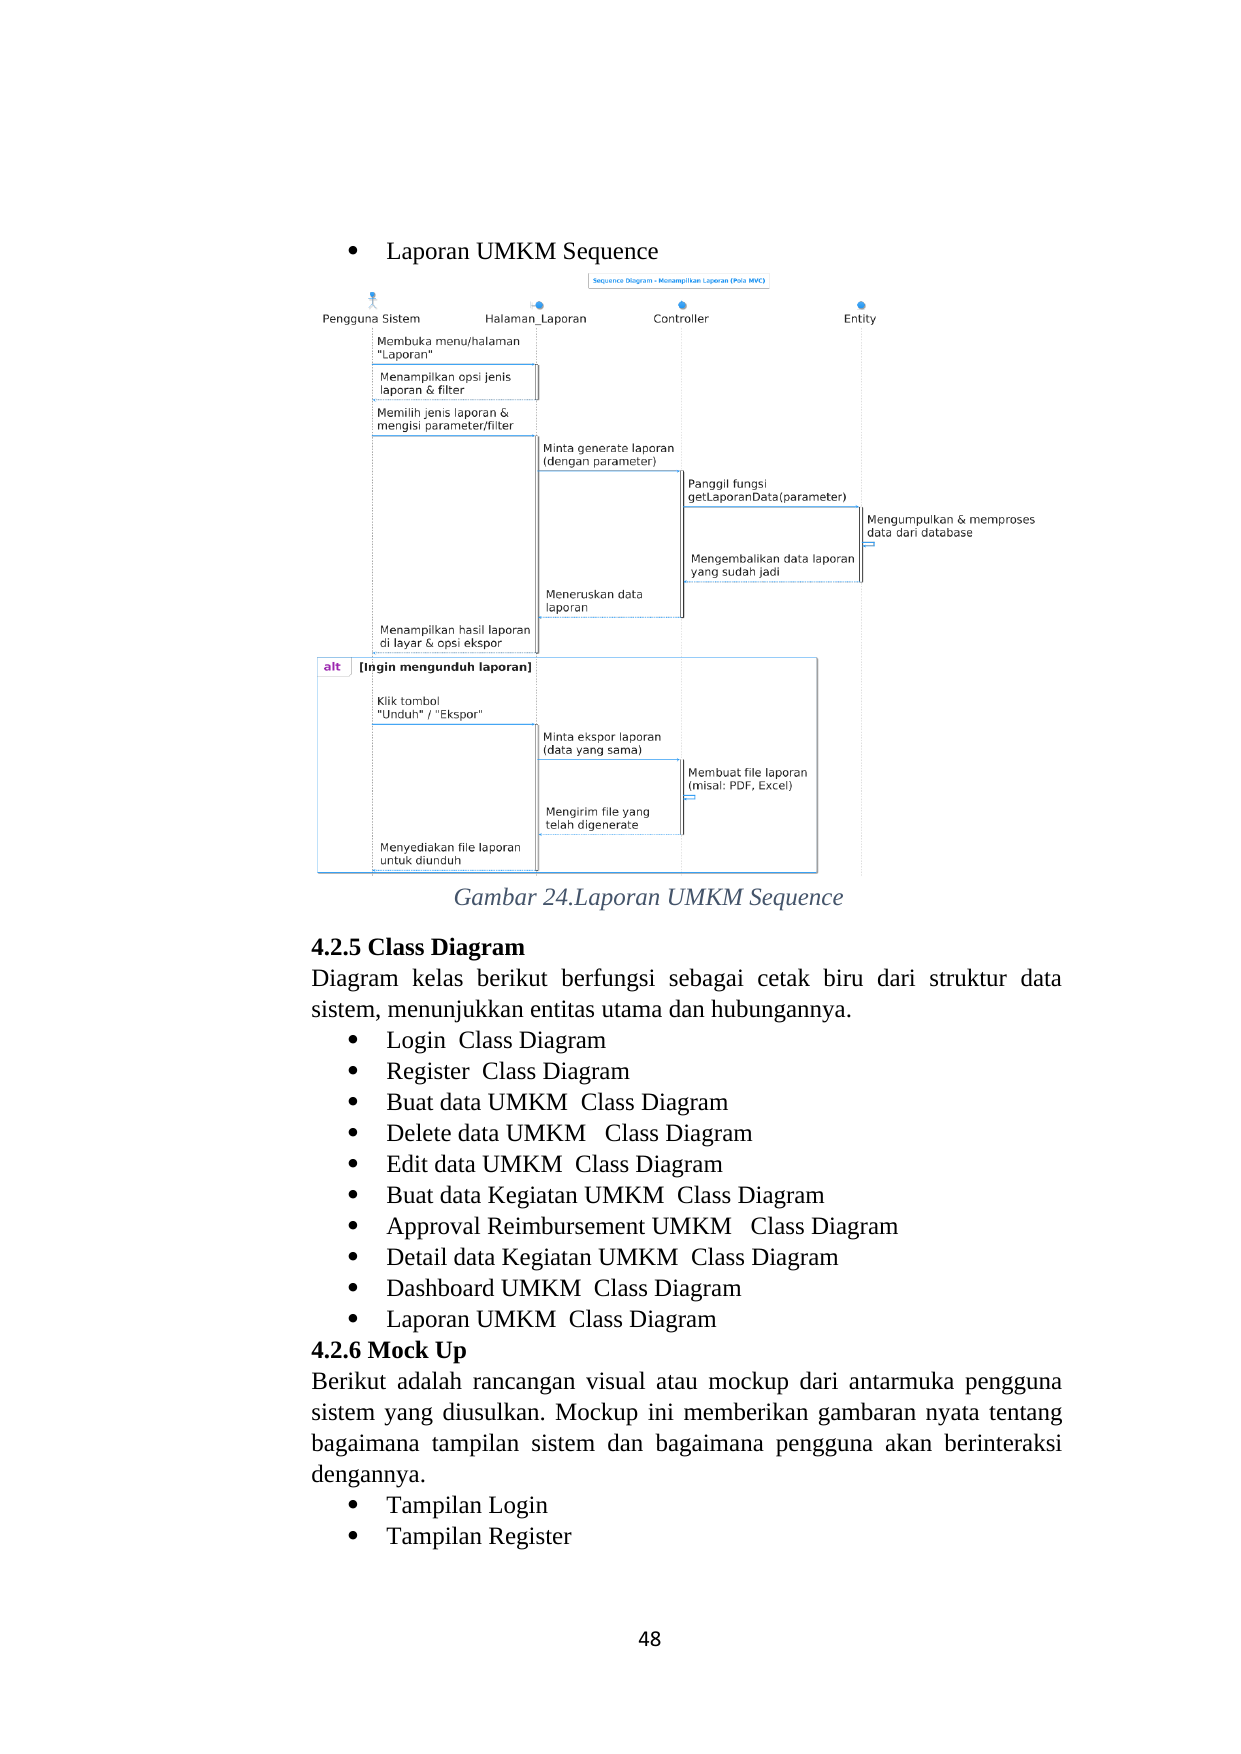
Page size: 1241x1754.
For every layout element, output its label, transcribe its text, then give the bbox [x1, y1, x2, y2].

list Tampilan Register [349, 1521, 1063, 1550]
list Laporan UMKM Class Diagram [349, 1304, 1063, 1333]
list Edit data UMKM Class Diagram [349, 1149, 1063, 1178]
subtitle 4.2.5 Class Diagram [236, 932, 1063, 960]
list Buat data Kegiatan UMKM Class Diagram [349, 1180, 1063, 1209]
list Buat data UMKM Class Diagram [349, 1087, 1063, 1116]
list Detail data Kegiatan UMKM Class Diagram [349, 1242, 1063, 1271]
text Gambar 24.Laporan UMKM Sequence [236, 882, 1063, 911]
text Berikut adalah rancangan visual atau mockup dari antarmuka pengguna sistem yang diusulkan. Mockup ini memberikan gambaran nyata tentang bagaimana tampilan sistem dan bagaimana pengguna akan berinteraksi dengannya. [311, 1366, 1063, 1488]
picture [311, 267, 1038, 880]
list Dashboard UMKM Class Diagram [349, 1273, 1063, 1302]
list Login Class Diagram [349, 1025, 1063, 1053]
list Register Class Diagram [349, 1056, 1063, 1084]
subtitle 4.2.6 Mock Up [236, 1335, 1063, 1364]
list Delete data UMKM Class Diagram [349, 1118, 1063, 1147]
text Diagram kelas berikut berfungsi sebagai cetak biru dari struktur data sistem, menunjukkan entitas utama dan hubungannya. [311, 963, 1063, 1022]
list Tampilan Login [349, 1490, 1063, 1519]
list Laporan UMKM Sequence [349, 236, 1063, 265]
list Approval Reimbursement UMKM Class Diagram [349, 1211, 1063, 1240]
